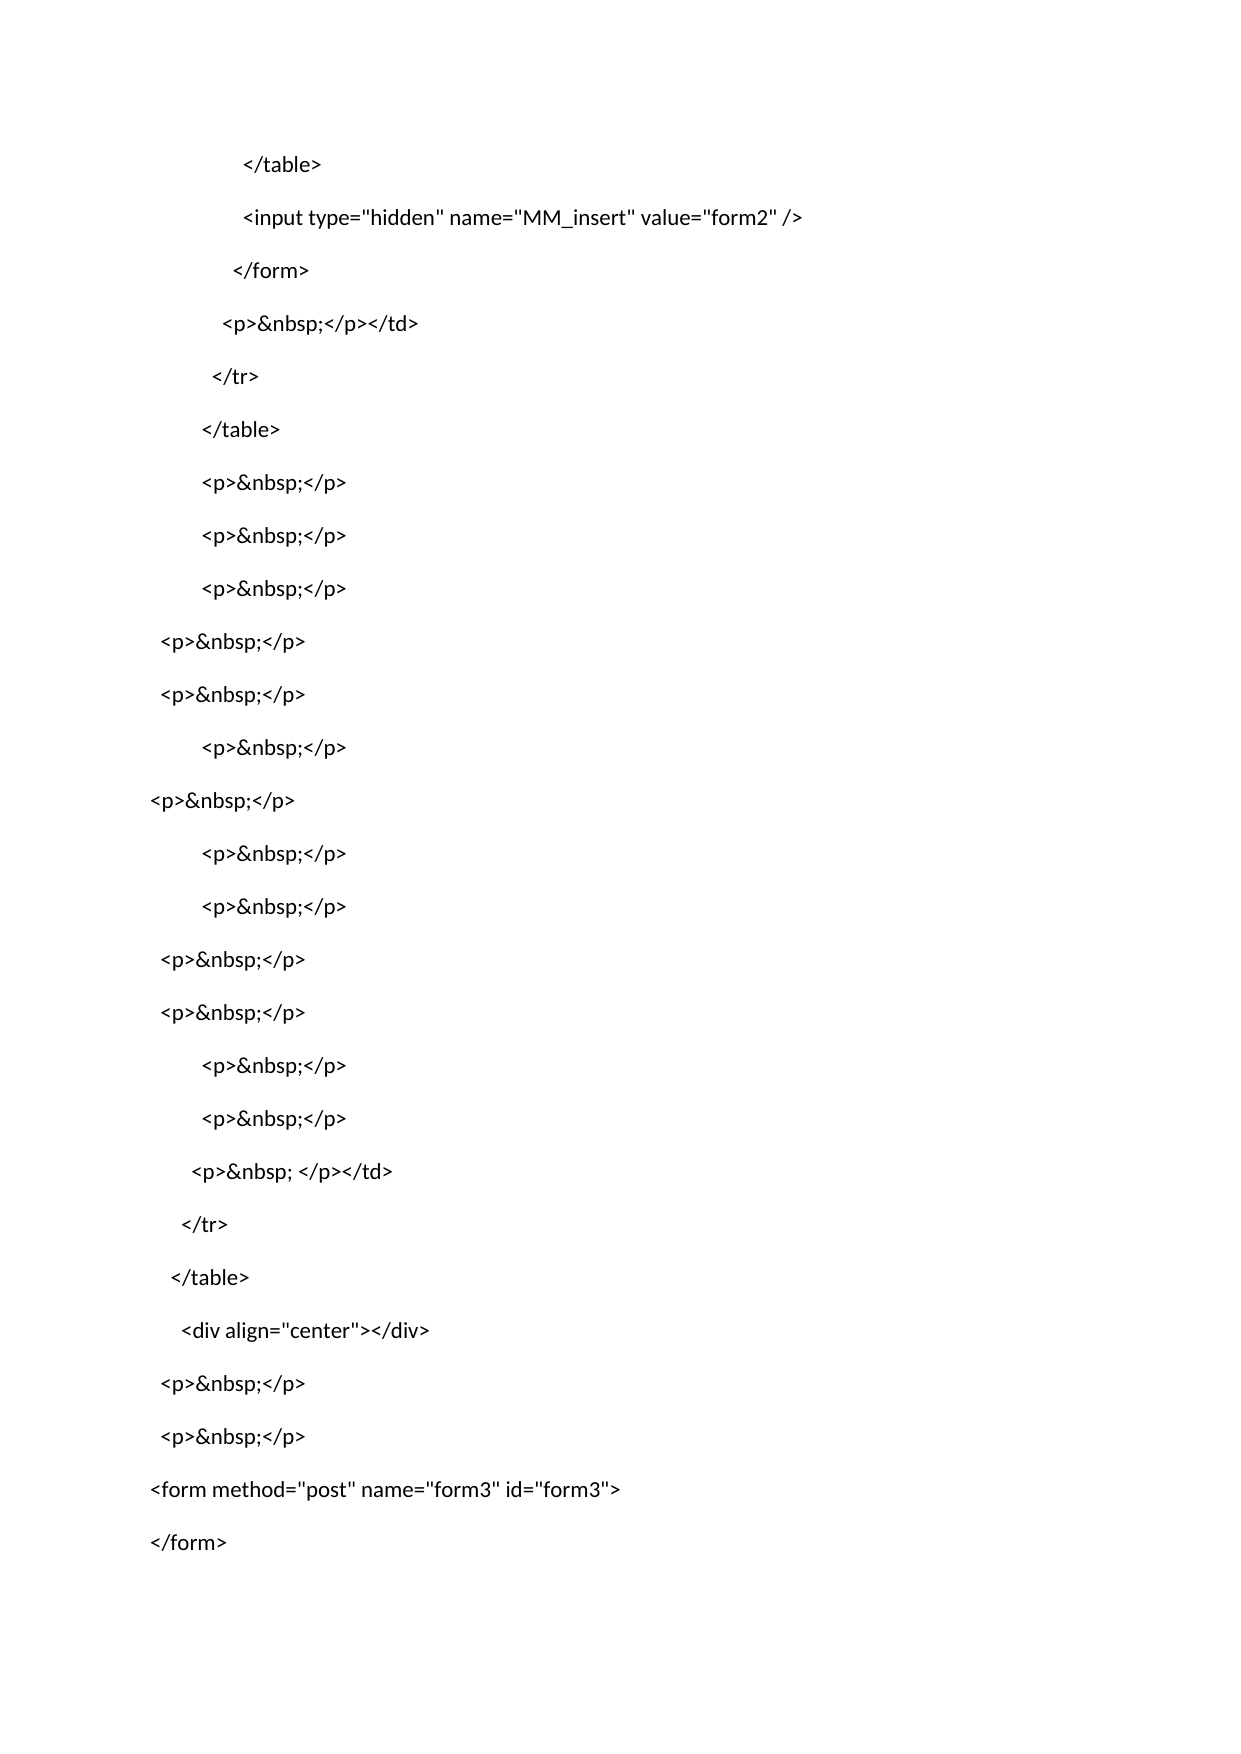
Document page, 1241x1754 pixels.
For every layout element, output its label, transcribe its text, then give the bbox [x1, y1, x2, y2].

text </tr> [150, 1210, 1090, 1238]
text <p>&nbsp;</p> [150, 1104, 1090, 1132]
text <p>&nbsp;</p> [150, 945, 1090, 973]
text </form> [150, 256, 1090, 284]
text <p>&nbsp;</p> [150, 733, 1090, 761]
text <p>&nbsp; </p></td> [150, 1157, 1090, 1185]
text </table> [150, 415, 1090, 443]
text <p>&nbsp;</p> [150, 892, 1090, 920]
text <div align="center"></div> [150, 1316, 1090, 1344]
text <p>&nbsp;</p> [150, 1051, 1090, 1079]
text </table> [150, 1263, 1090, 1291]
text <p>&nbsp;</p> [150, 1369, 1090, 1397]
text </tr> [150, 362, 1090, 390]
text <p>&nbsp;</p> [150, 786, 1090, 814]
text <form method="post" name="form3" id="form3"> [150, 1476, 1090, 1503]
text <p>&nbsp;</p> [150, 521, 1090, 549]
text </form> [150, 1528, 1090, 1557]
text <p>&nbsp;</p> [150, 468, 1090, 496]
text <p>&nbsp;</p></td> [150, 309, 1090, 337]
text <p>&nbsp;</p> [150, 839, 1090, 867]
text <p>&nbsp;</p> [150, 627, 1090, 655]
text <p>&nbsp;</p> [150, 680, 1090, 708]
text </table> [150, 150, 1090, 178]
text <input type="hidden" name="MM_insert" value="form2" /> [150, 203, 1090, 231]
text <p>&nbsp;</p> [150, 574, 1090, 602]
text <p>&nbsp;</p> [150, 998, 1090, 1026]
text <p>&nbsp;</p> [150, 1422, 1090, 1451]
